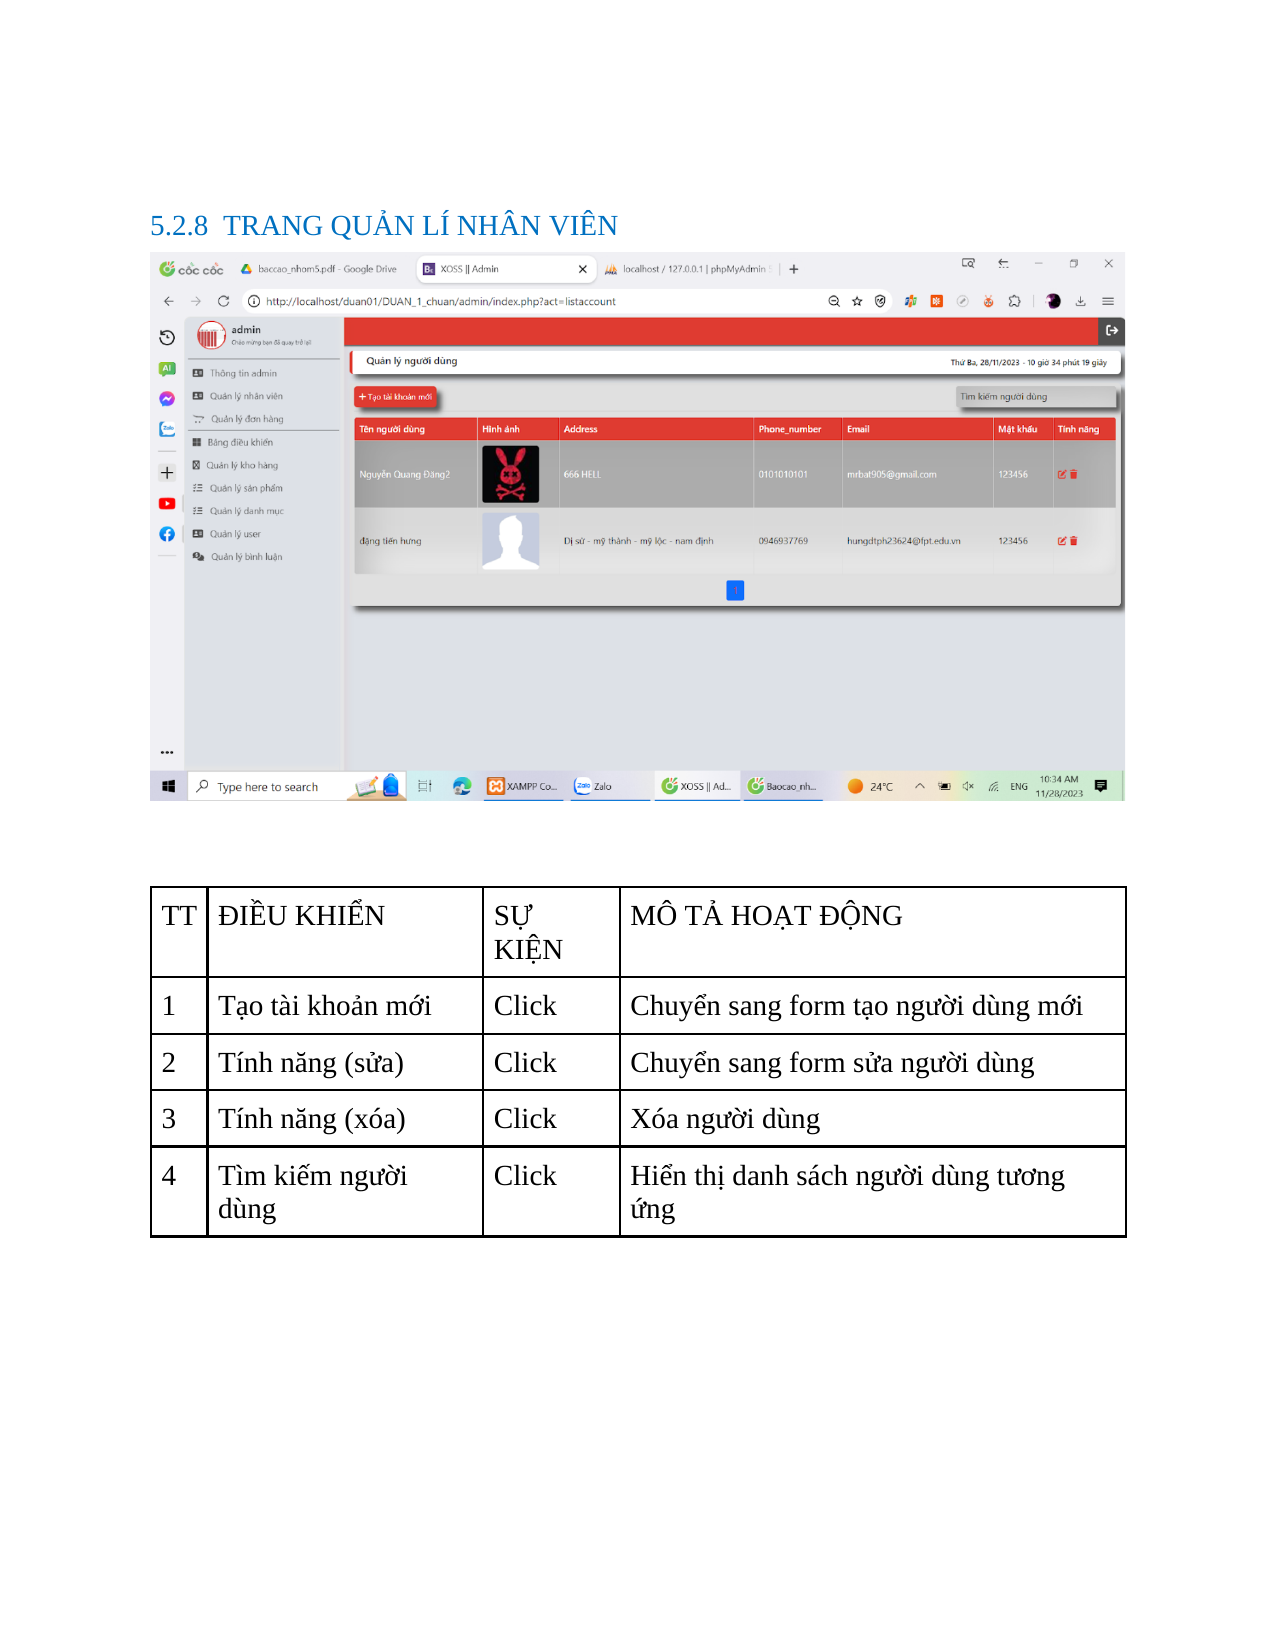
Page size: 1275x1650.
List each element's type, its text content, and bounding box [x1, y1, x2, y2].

table_cell Click [484, 1035, 619, 1089]
table_header MÔ TẢ HOẠT ĐỘNG [621, 888, 1125, 976]
table_cell Click [484, 1091, 619, 1145]
table_cell 1 [152, 978, 206, 1032]
table_cell Xóa người dùng [621, 1091, 1125, 1145]
table_header TT [152, 888, 206, 976]
picture [150, 252, 1125, 801]
table_header ĐIỀU KHIỂN [209, 888, 482, 976]
subtitle 5.2.8 TRANG QUẢN LÍ NHÂN VIÊN [150, 208, 1125, 241]
table_cell Tìm kiếm người dùng [209, 1148, 482, 1235]
table_cell Chuyển sang form sửa người dùng [621, 1035, 1125, 1089]
table_cell Click [484, 978, 619, 1032]
table_cell Tạo tài khoản mới [209, 978, 482, 1032]
table_cell Click [484, 1148, 619, 1235]
table_cell Tính năng (xóa) [209, 1091, 482, 1145]
table_cell 2 [152, 1035, 206, 1089]
table_header SỰ KIỆN [484, 888, 619, 976]
table_cell 3 [152, 1091, 206, 1145]
table_cell Hiển thị danh sách người dùng tương ứng [621, 1148, 1125, 1235]
table_cell Chuyển sang form tạo người dùng mới [621, 978, 1125, 1032]
table_cell 4 [152, 1148, 206, 1235]
table_cell Tính năng (sửa) [209, 1035, 482, 1089]
